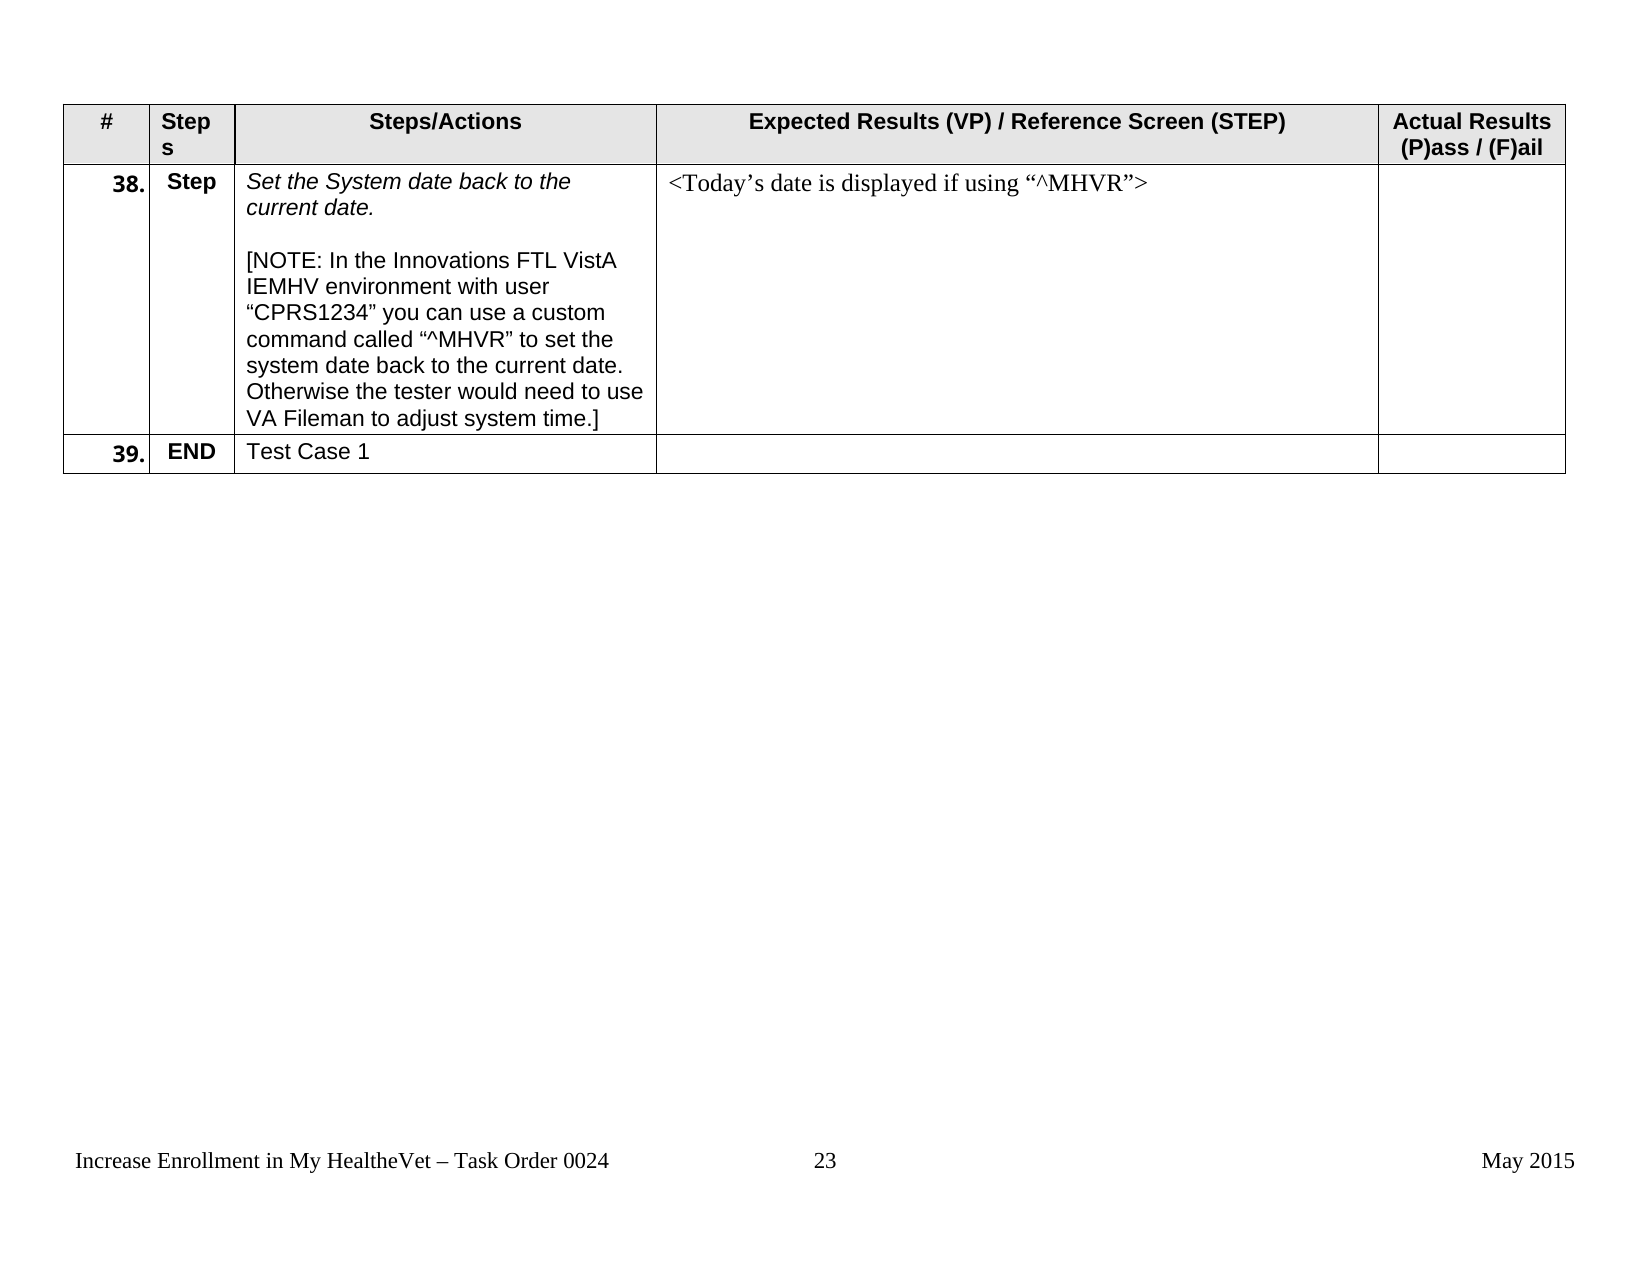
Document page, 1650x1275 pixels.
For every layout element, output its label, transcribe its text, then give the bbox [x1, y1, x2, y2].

table_header # [64, 105, 149, 163]
table_header Expected Results (VP) / Reference Screen (STEP) [657, 105, 1378, 163]
table_header Actual Results (P)ass / (F)ail [1379, 105, 1565, 163]
table_header Steps/Actions [236, 105, 656, 163]
table_cell Test Case 1 [235, 435, 656, 472]
table_cell Set the System date back to the current date. [NOTE: In the Innovations FTL VistA IEMHV environment with user “CPRS1234” you can use a custom command called “^MHVR” to set the system date back to the current date. Otherwise the tester would need to use VA Fileman to adjust system time.] [235, 165, 656, 434]
table_cell <Today’s date is displayed if using “^MHVR”> [657, 165, 1378, 434]
table_cell Step [150, 165, 234, 434]
table_cell [64, 165, 149, 434]
table_header Steps [150, 105, 234, 163]
table_cell [1379, 165, 1565, 434]
table_cell [657, 435, 1378, 472]
table_cell [1379, 435, 1565, 472]
table_cell END [150, 435, 234, 472]
table_cell [64, 435, 149, 472]
